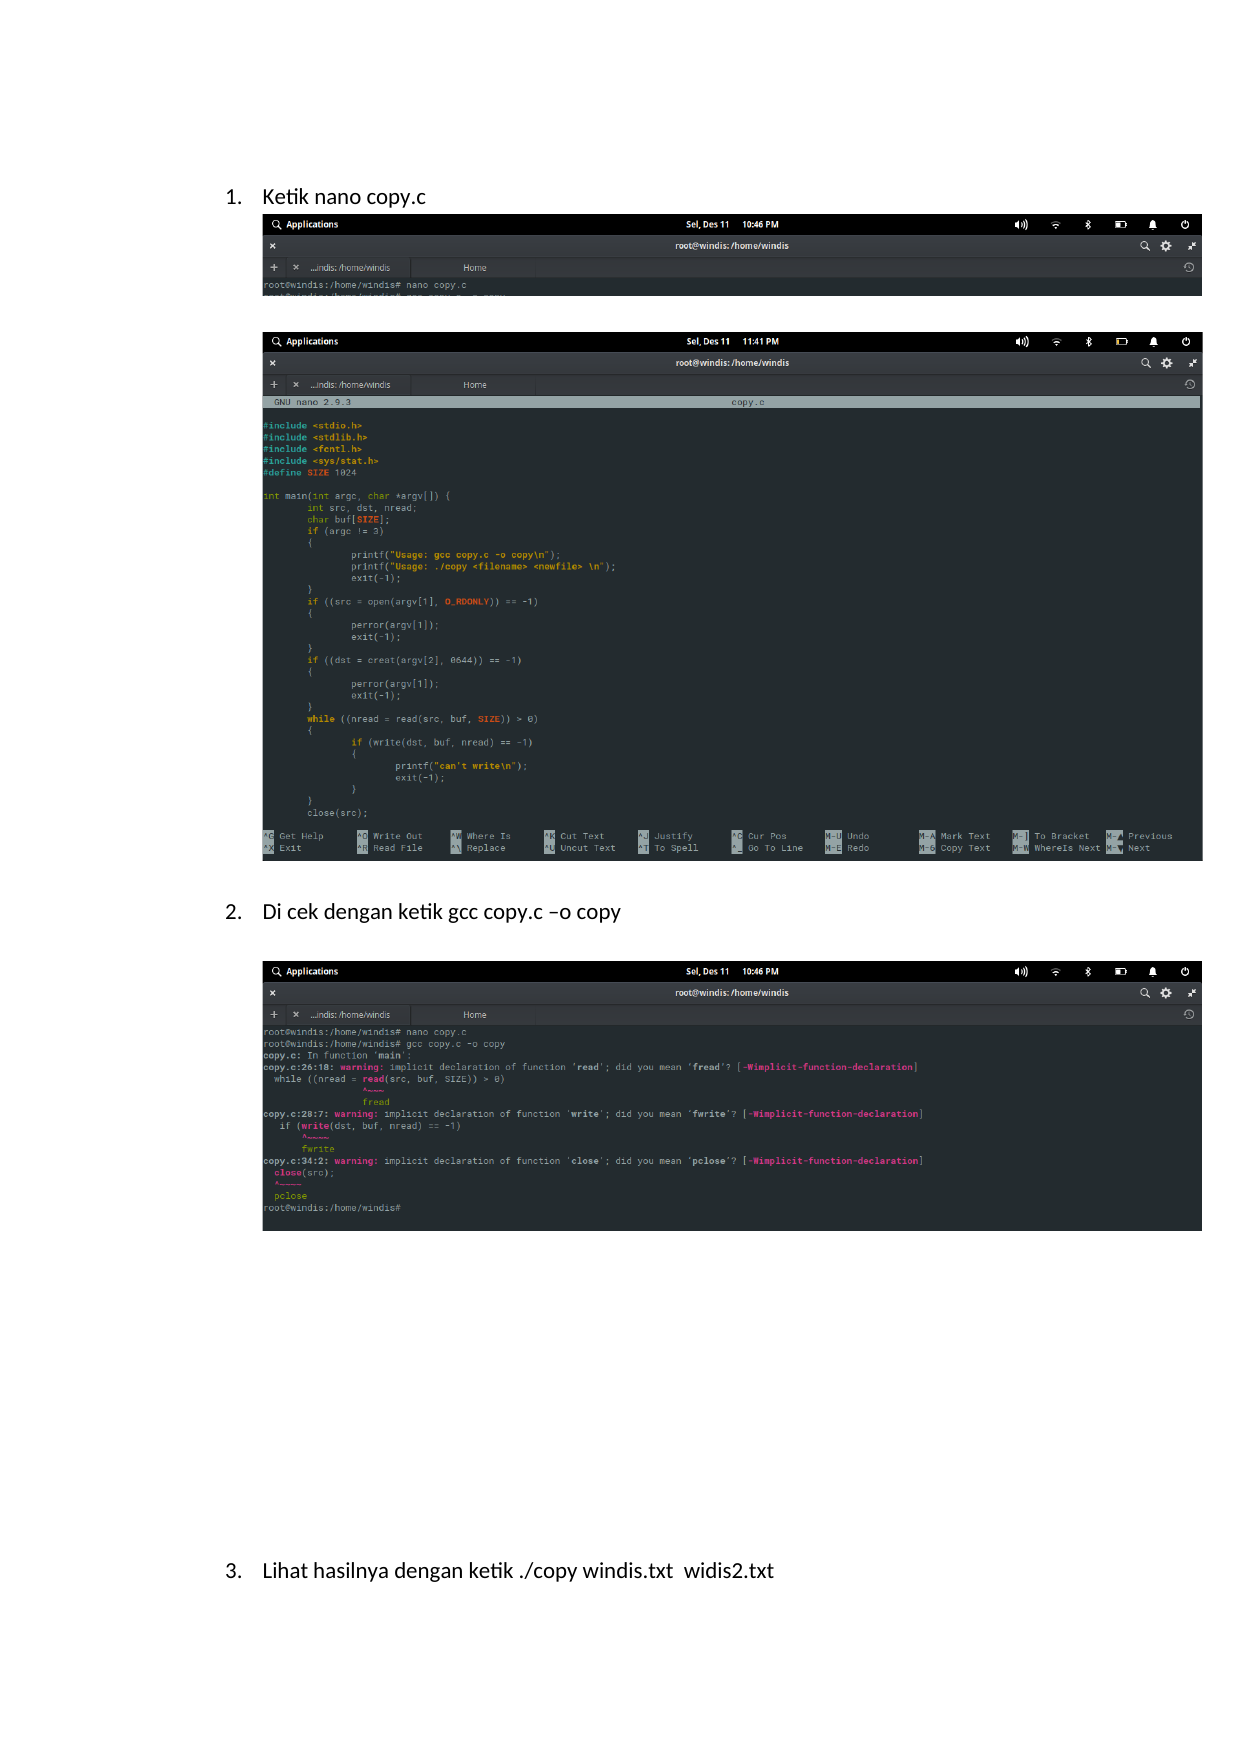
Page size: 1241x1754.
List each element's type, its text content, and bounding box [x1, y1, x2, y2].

picture [262, 332, 1203, 861]
picture [262, 214, 1202, 296]
picture [262, 961, 1202, 1231]
list Ketik nano copy.c [225, 182, 1090, 210]
list Lihat hasilnya dengan ketik ./copy windis.txt widis2.txt [225, 1556, 1090, 1584]
list Di cek dengan ketik gcc copy.c –o copy [225, 897, 1090, 925]
